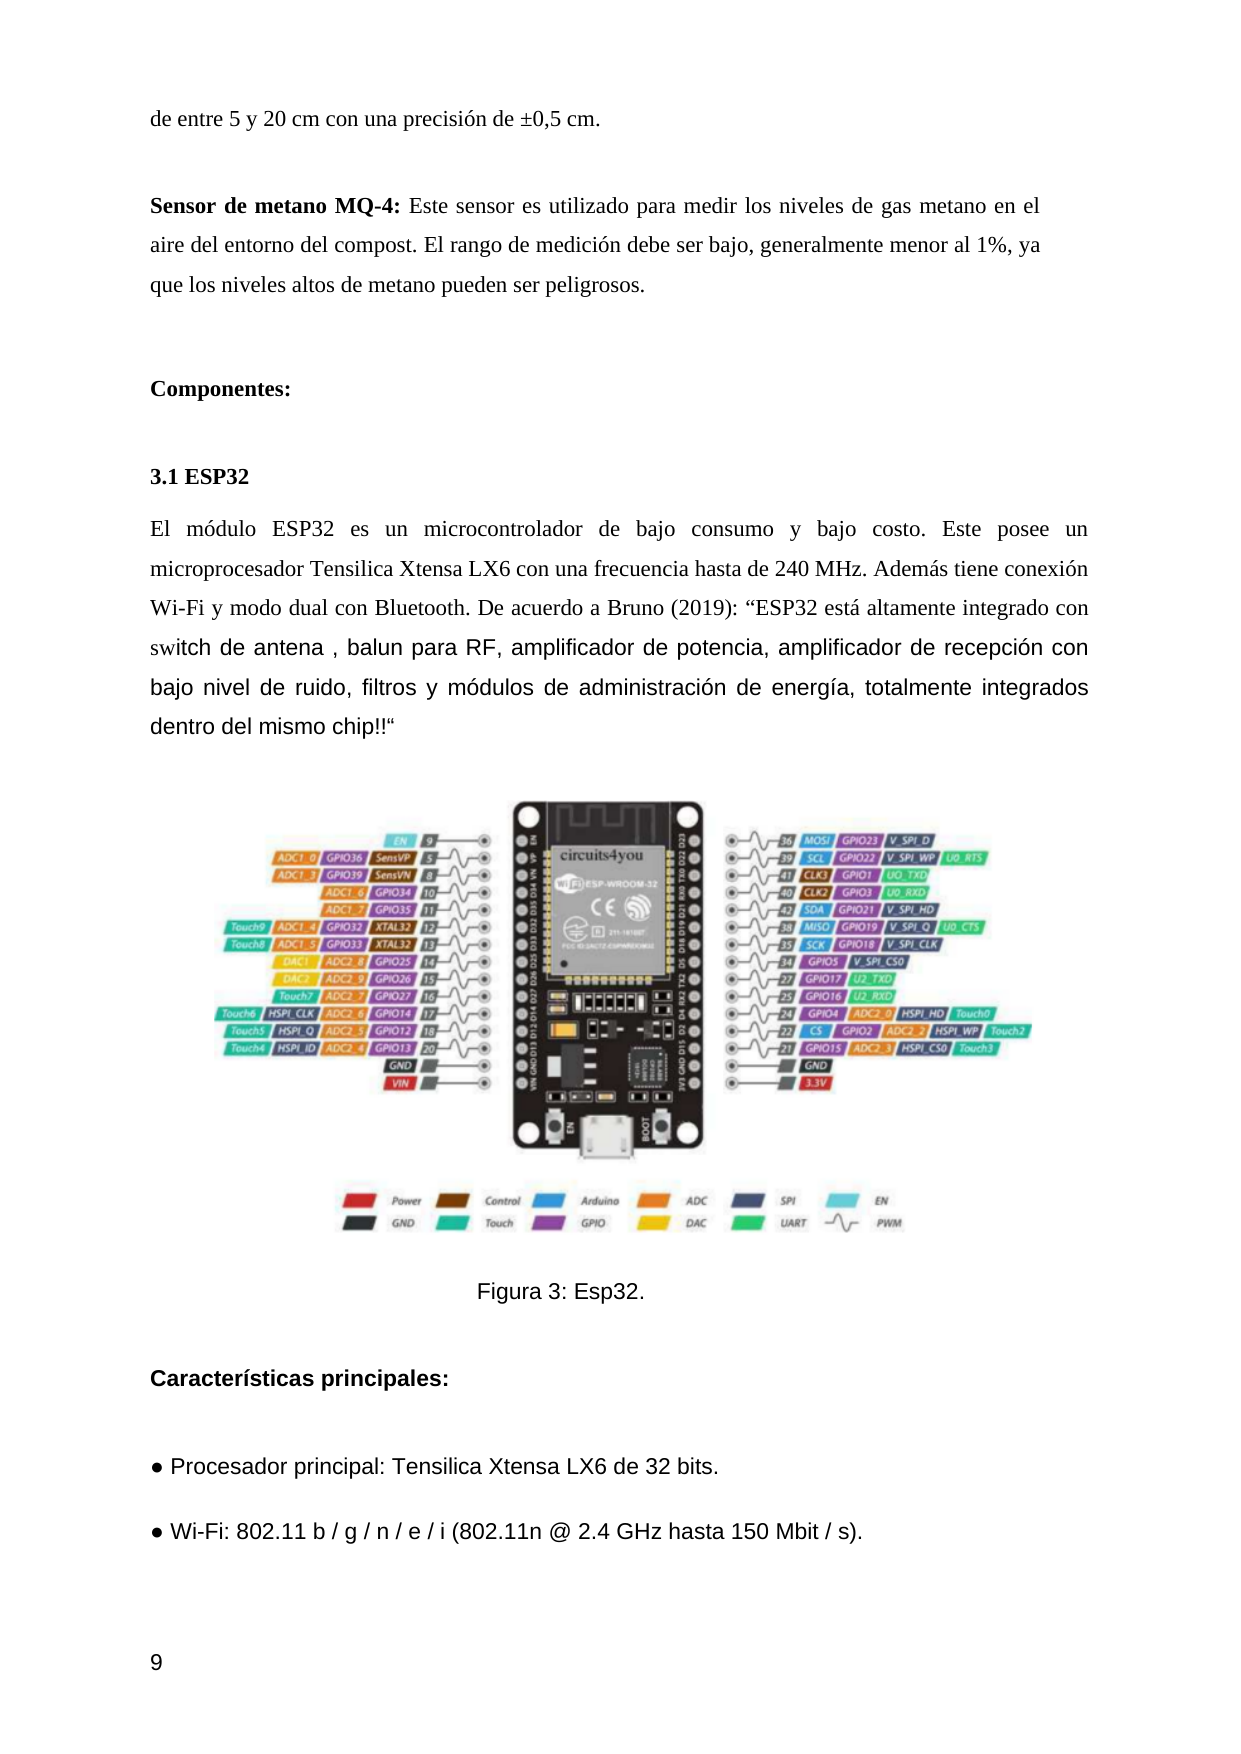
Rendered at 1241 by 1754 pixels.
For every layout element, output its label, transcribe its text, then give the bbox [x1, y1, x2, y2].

text ● Wi-Fi: 802.11 b / g / n / e / i (802.11n @ 2.4 GHz hasta 150 Mbit / s). [150, 1518, 1090, 1544]
text Componentes: [150, 375, 1090, 402]
text Sensor de metano MQ-4: Este sensor es utilizado para medir los niveles de gas metano en el aire del entorno del compost. El rango de medición debe ser bajo, generalmente menor al 1%, ya que los niveles altos de metano pueden ser peligrosos. [150, 192, 1041, 297]
subtitle 3.1 ESP32 [150, 463, 1090, 489]
text El módulo ESP32 es un microcontrolador de bajo consumo y bajo costo. Este posee un microprocesador Tensilica Xtensa LX6 con una frecuencia hasta de 240 MHz. Además tiene conexión Wi-Fi y modo dual con Bluetooth. De acuerdo a Bruno (2019): “ESP32 está altamente integrado con switch de antena , balun para RF, amplificador de potencia, amplificador de recepción con bajo nivel de ruido, filtros y módulos de administración de energía, totalmente integrados dentro del mismo chip!!“ [150, 516, 1090, 739]
text Características principales: [150, 1365, 1090, 1391]
text ● Procesador principal: Tensilica Xtensa LX6 de 32 bits. [150, 1453, 1090, 1479]
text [150, 105, 1041, 132]
text Figura 3: Esp32. [375, 1278, 1090, 1304]
picture [203, 794, 1037, 1243]
